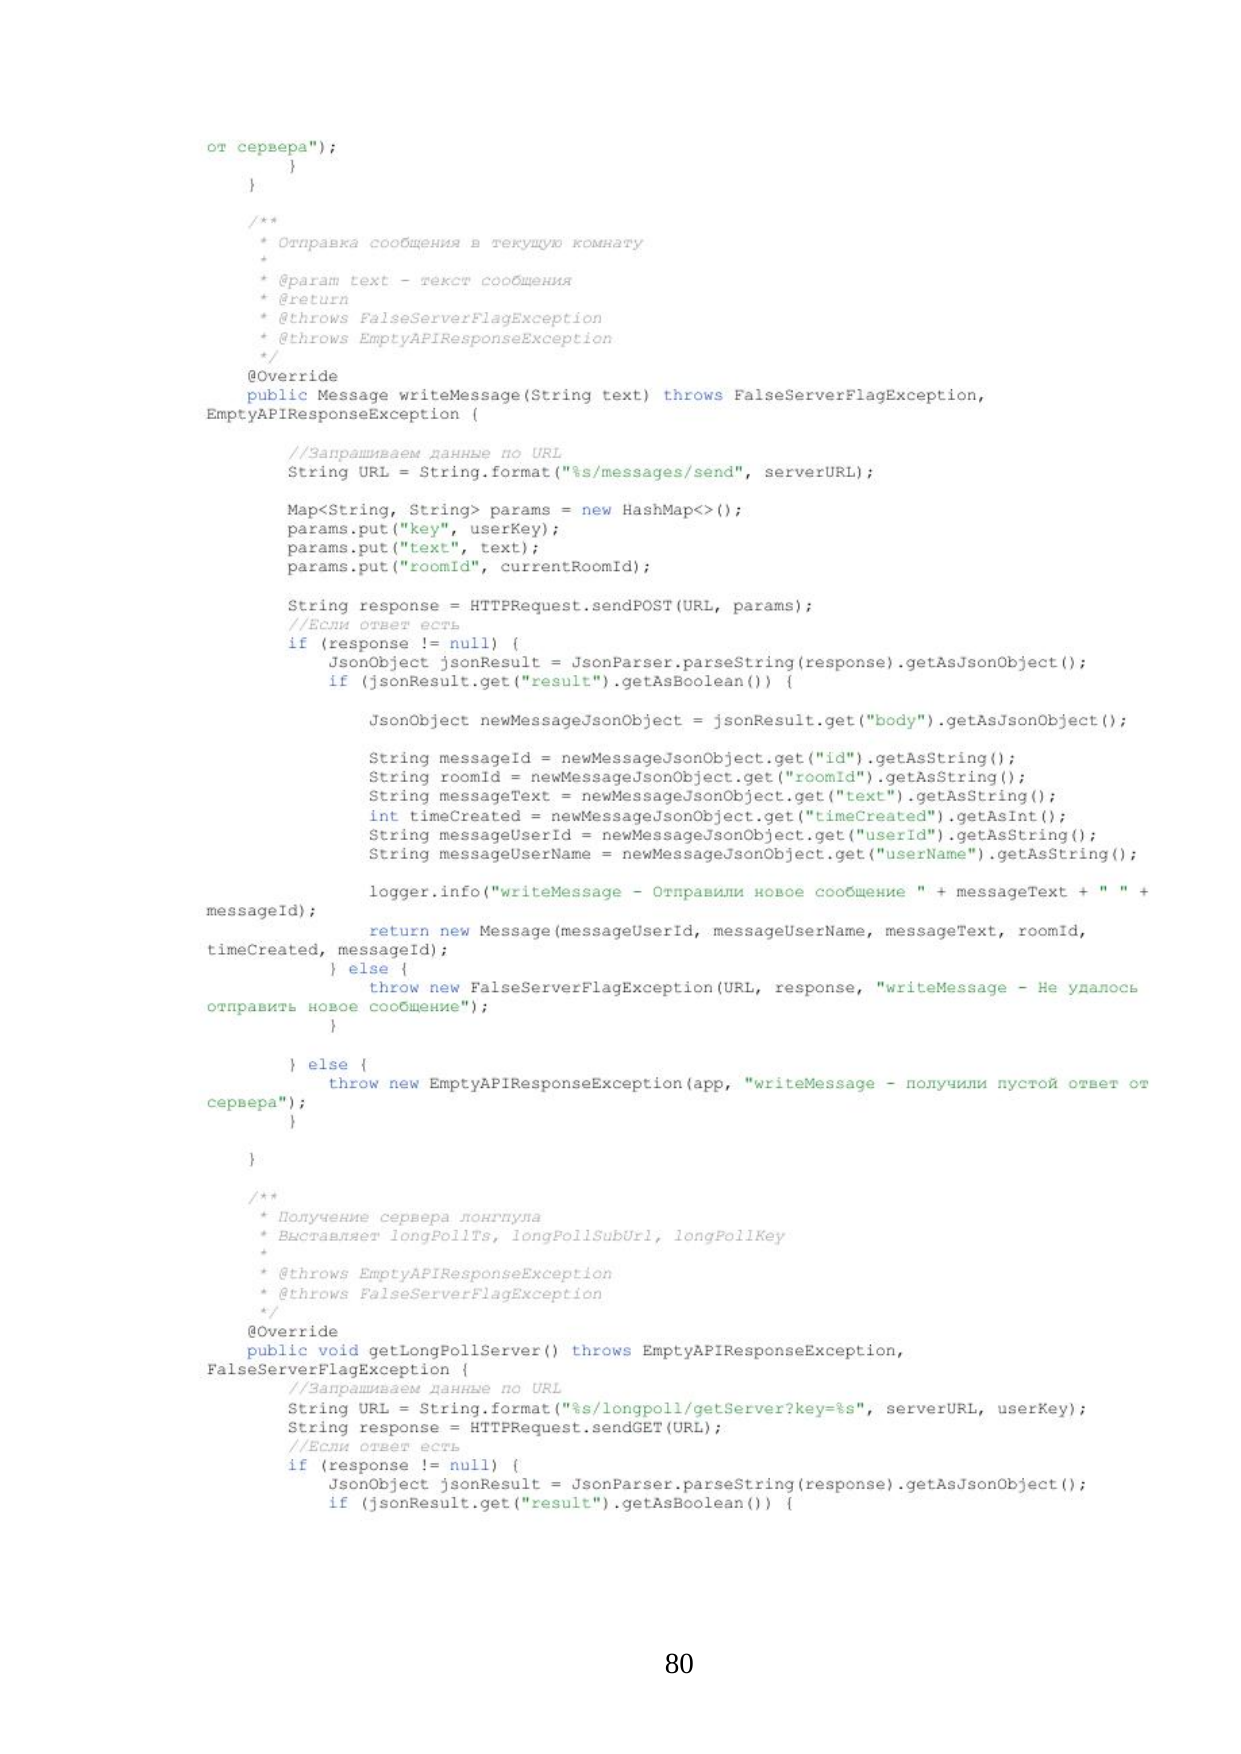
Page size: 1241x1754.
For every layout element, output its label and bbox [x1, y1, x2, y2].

picture [177, 118, 1182, 1539]
